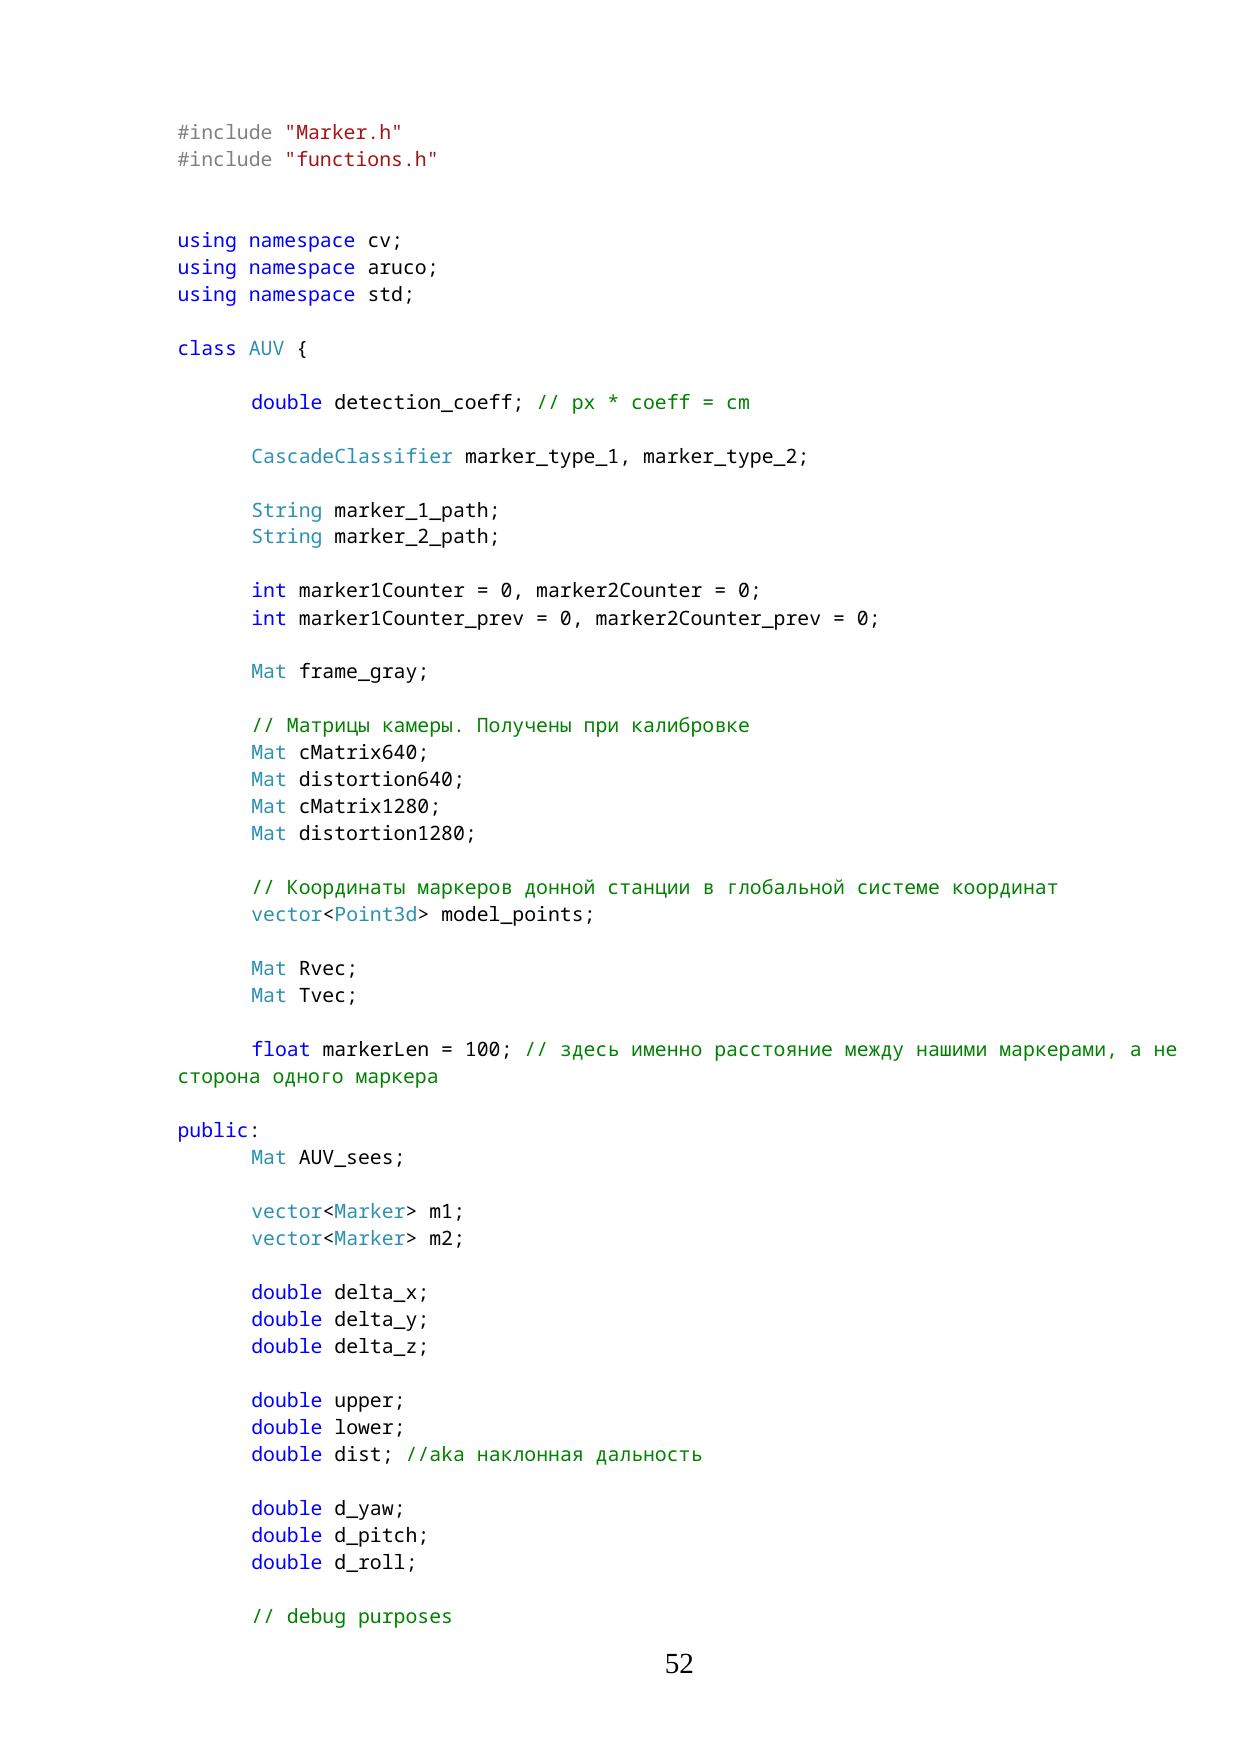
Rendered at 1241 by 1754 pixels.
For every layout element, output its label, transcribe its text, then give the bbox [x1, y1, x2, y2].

text vector<Point3d> model_points; [177, 901, 1181, 927]
text Mat cMatrix1280; [177, 793, 1181, 819]
text double dist; //aka наклонная дальность [177, 1440, 1181, 1467]
text #include "Marker.h" [177, 118, 1181, 145]
text vector<Marker> m1; [177, 1197, 1181, 1224]
text double d_roll; [177, 1548, 1181, 1575]
text // Матрицы камеры. Получены при калибровке [177, 712, 1181, 739]
text vector<Marker> m2; [177, 1224, 1181, 1251]
text Mat frame_gray; [177, 658, 1181, 685]
text using namespace aruco; [177, 253, 1181, 280]
text #include "functions.h" [177, 145, 1181, 172]
text class AUV { [177, 334, 1181, 361]
text String marker_2_path; [177, 523, 1181, 550]
text Mat Tvec; [177, 981, 1181, 1008]
text public: [177, 1116, 1181, 1143]
text using namespace cv; [177, 226, 1181, 253]
text // Координаты маркеров донной станции в глобальной системе координат [177, 873, 1181, 901]
text // debug purposes [177, 1602, 1181, 1629]
text Mat cMatrix640; [177, 739, 1181, 766]
text double delta_x; [177, 1278, 1181, 1305]
text Mat AUV_sees; [177, 1143, 1181, 1170]
text double d_yaw; [177, 1494, 1181, 1521]
text double detection_coeff; // px * coeff = cm [177, 388, 1181, 415]
text Mat distortion640; [177, 766, 1181, 793]
text Mat distortion1280; [177, 819, 1181, 847]
text double delta_z; [177, 1332, 1181, 1359]
text int marker1Counter = 0, marker2Counter = 0; [177, 577, 1181, 604]
text float markerLen = 100; // здесь именно расстояние между нашими маркерами, а не сторона одного маркера [177, 1035, 1181, 1089]
text double upper; [177, 1386, 1181, 1413]
text double lower; [177, 1413, 1181, 1440]
text double d_pitch; [177, 1521, 1181, 1548]
text using namespace std; [177, 280, 1181, 307]
text CascadeClassifier marker_type_1, marker_type_2; [177, 442, 1181, 469]
text Mat Rvec; [177, 954, 1181, 981]
text int marker1Counter_prev = 0, marker2Counter_prev = 0; [177, 604, 1181, 631]
text double delta_y; [177, 1305, 1181, 1332]
text String marker_1_path; [177, 496, 1181, 523]
